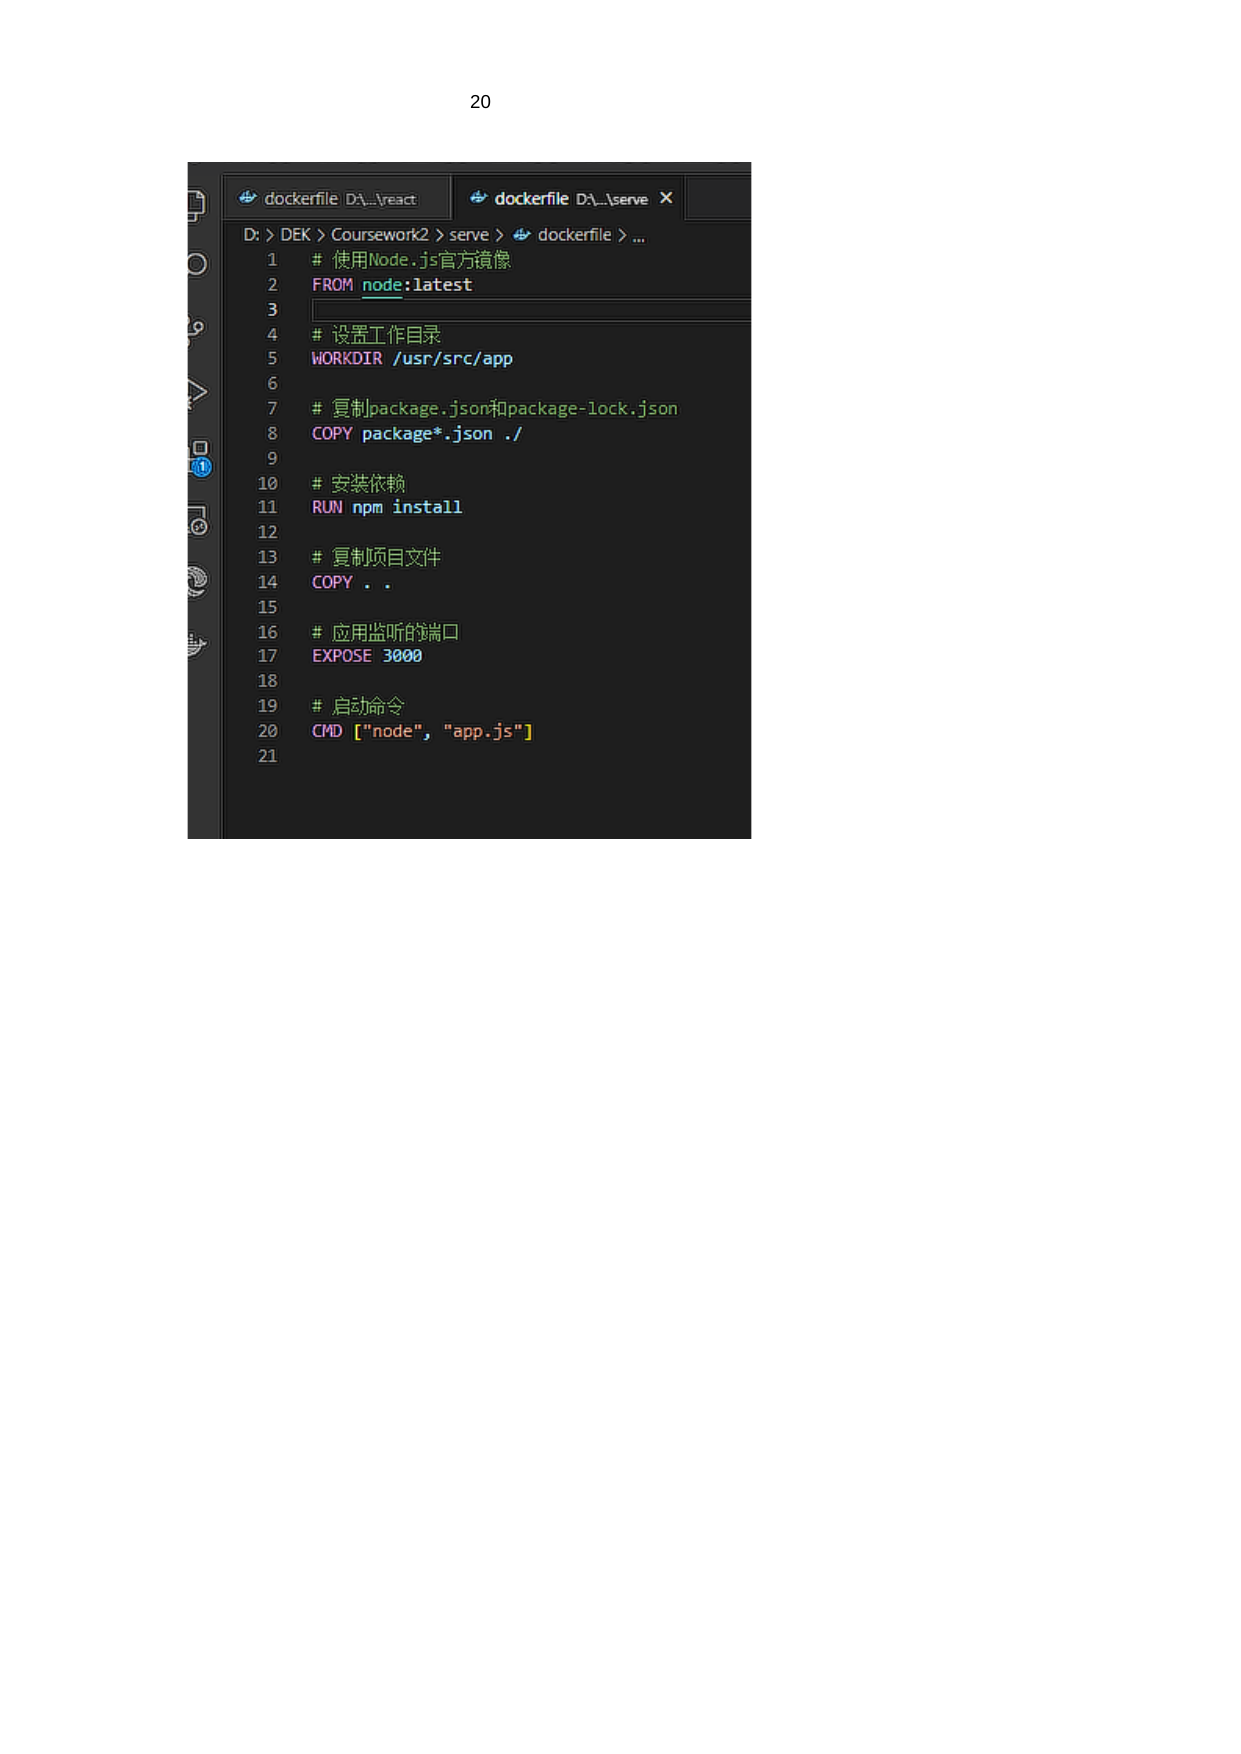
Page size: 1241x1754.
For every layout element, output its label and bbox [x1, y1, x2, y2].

picture [187, 162, 752, 839]
